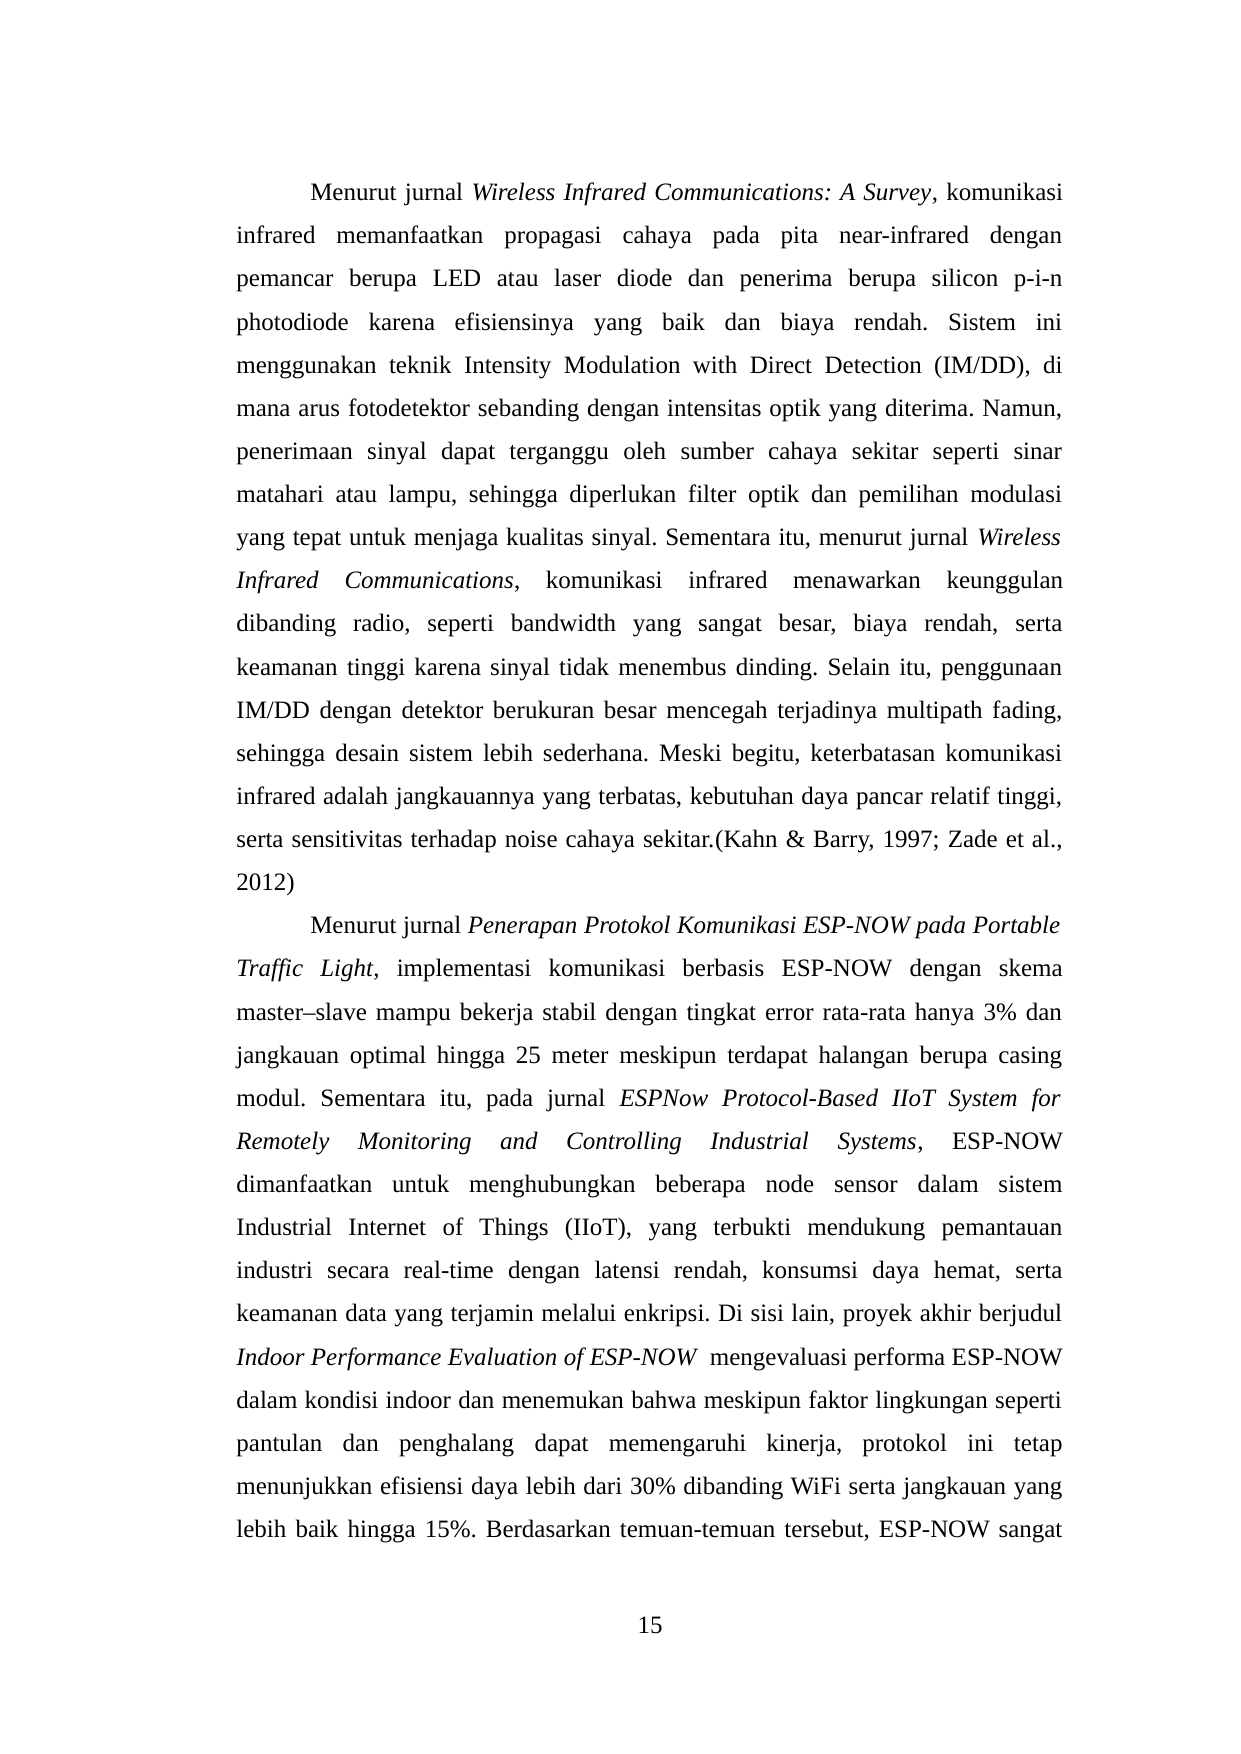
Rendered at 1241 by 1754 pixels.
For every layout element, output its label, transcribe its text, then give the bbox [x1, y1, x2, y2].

text Menurut jurnal Wireless Infrared Communications: A Survey, komunikasi infrared memanfaatkan propagasi cahaya pada pita near-infrared dengan pemancar berupa LED atau laser diode dan penerima berupa silicon p-i-n photodiode karena efisiensinya yang baik dan biaya rendah. Sistem ini menggunakan teknik Intensity Modulation with Direct Detection (IM/DD), di mana arus fotodetektor sebanding dengan intensitas optik yang diterima. Namun, penerimaan sinyal dapat terganggu oleh sumber cahaya sekitar seperti sinar matahari atau lampu, sehingga diperlukan filter optik dan pemilihan modulasi yang tepat untuk menjaga kualitas sinyal. Sementara itu, menurut jurnal Wireless Infrared Communications, komunikasi infrared menawarkan keunggulan dibanding radio, seperti bandwidth yang sangat besar, biaya rendah, serta keamanan tinggi karena sinyal tidak menembus dinding. Selain itu, penggunaan IM/DD dengan detektor berukuran besar mencegah terjadinya multipath fading, sehingga desain sistem lebih sederhana. Meski begitu, keterbatasan komunikasi infrared adalah jangkauannya yang terbatas, kebutuhan daya pancar relatif tinggi, serta sensitivitas terhadap noise cahaya sekitar. [236, 177, 1063, 896]
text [236, 910, 1063, 1543]
